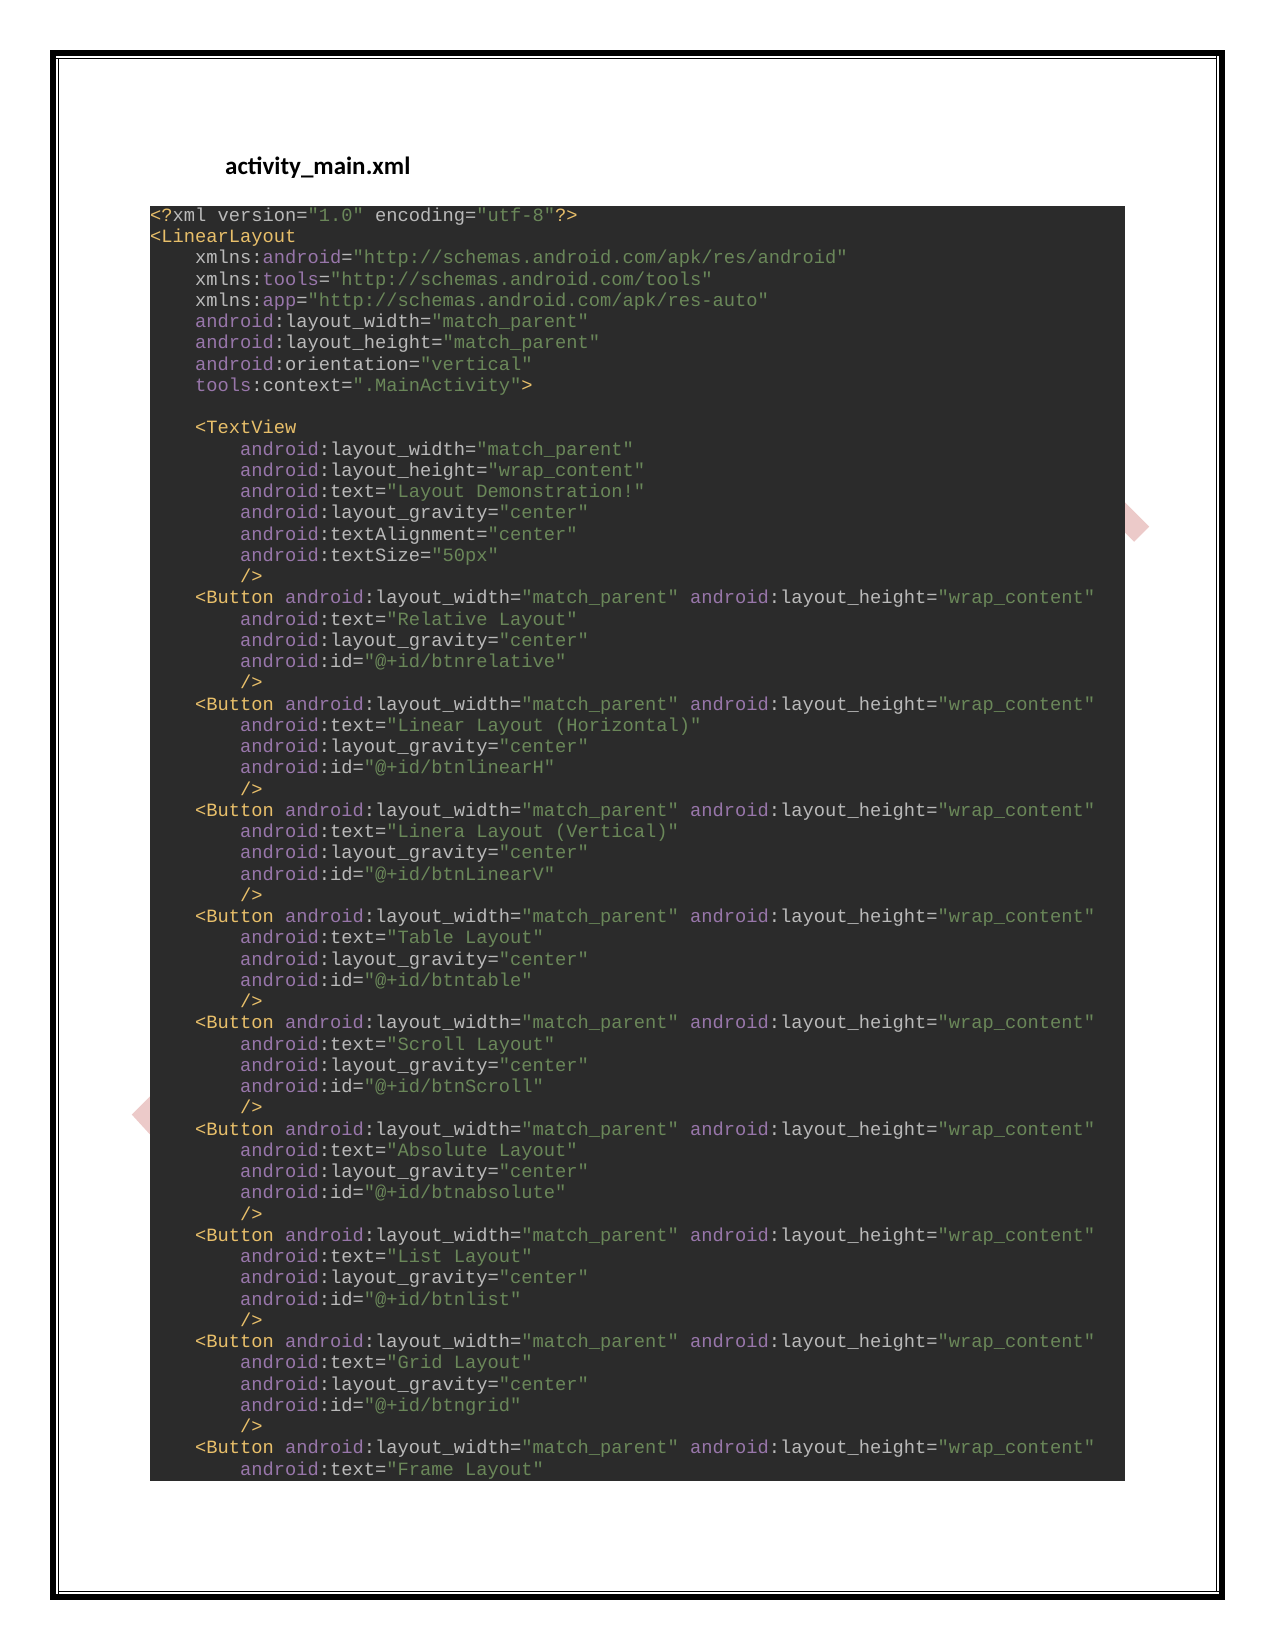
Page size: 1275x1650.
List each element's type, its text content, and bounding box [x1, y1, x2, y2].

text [150, 206, 1125, 1481]
list activity_main.xml [225, 150, 1125, 181]
